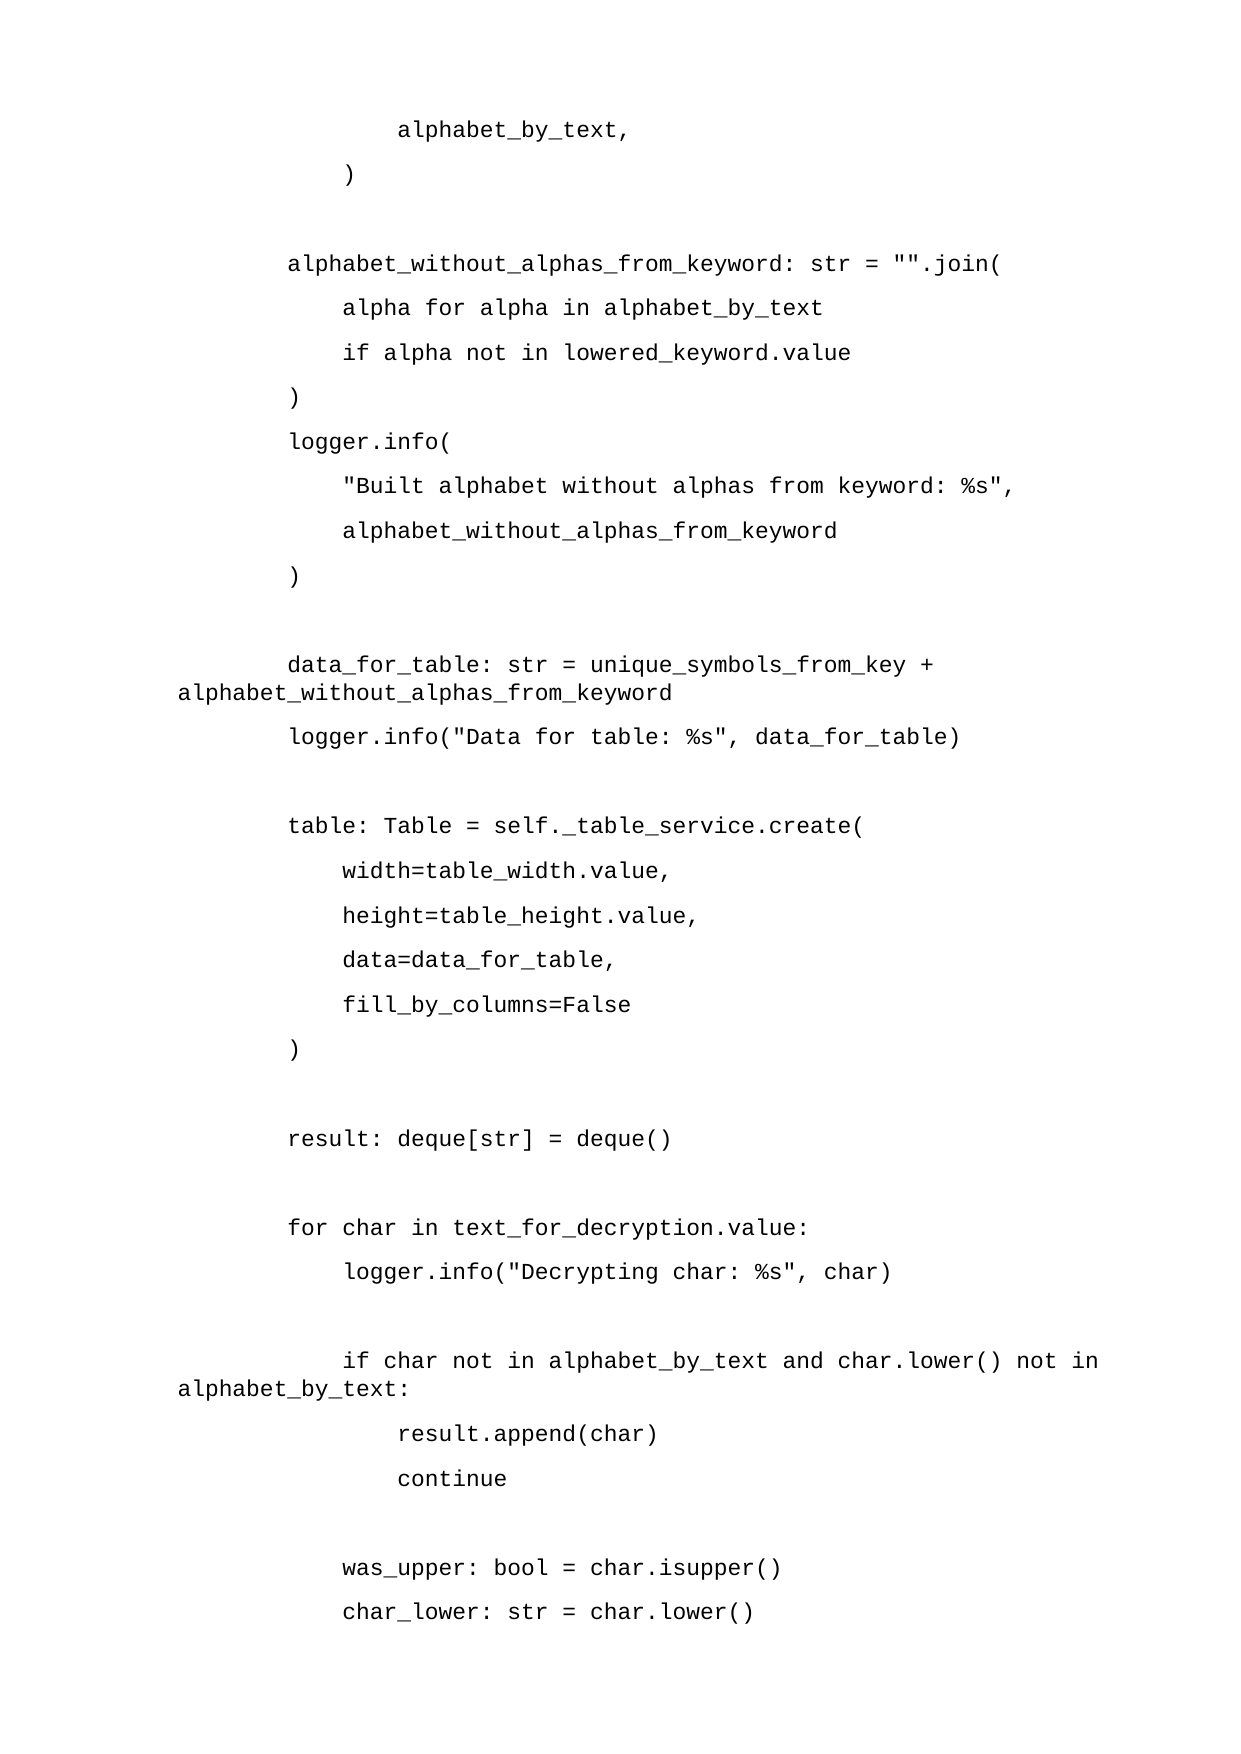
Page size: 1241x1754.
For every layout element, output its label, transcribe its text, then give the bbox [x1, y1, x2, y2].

text continue [177, 1467, 1152, 1493]
text logger.info("Decrypting char: %s", char) [177, 1261, 1152, 1287]
text data_for_table: str = unique_symbols_from_key + alphabet_without_alphas_from_keyword [177, 653, 1152, 707]
text logger.info("Data for table: %s", data_for_table) [177, 726, 1152, 752]
text char_lower: str = char.lower() [177, 1601, 1152, 1627]
text alpha for alpha in alphabet_by_text [177, 296, 1152, 322]
text alphabet_without_alphas_from_keyword: str = "".join( [177, 252, 1152, 278]
text result: deque[str] = deque() [177, 1127, 1152, 1153]
text width=table_width.value, [177, 859, 1152, 885]
text table: Table = self._table_service.create( [177, 815, 1152, 841]
text result.append(char) [177, 1422, 1152, 1448]
text fill_by_columns=False [177, 993, 1152, 1019]
text height=table_height.value, [177, 904, 1152, 930]
text alphabet_without_alphas_from_keyword [177, 519, 1152, 545]
text ) [177, 386, 1152, 412]
text ) [177, 564, 1152, 590]
text data=data_for_table, [177, 948, 1152, 974]
text alphabet_by_text, [177, 118, 1152, 144]
text logger.info( [177, 430, 1152, 456]
text if char not in alphabet_by_text and char.lower() not in alphabet_by_text: [177, 1350, 1152, 1404]
text ) [177, 1038, 1152, 1064]
text if alpha not in lowered_keyword.value [177, 341, 1152, 367]
text for char in text_for_decryption.value: [177, 1216, 1152, 1242]
text was_upper: bool = char.isupper() [177, 1556, 1152, 1582]
text ) [177, 163, 1152, 189]
text "Built alphabet without alphas from keyword: %s", [177, 475, 1152, 501]
